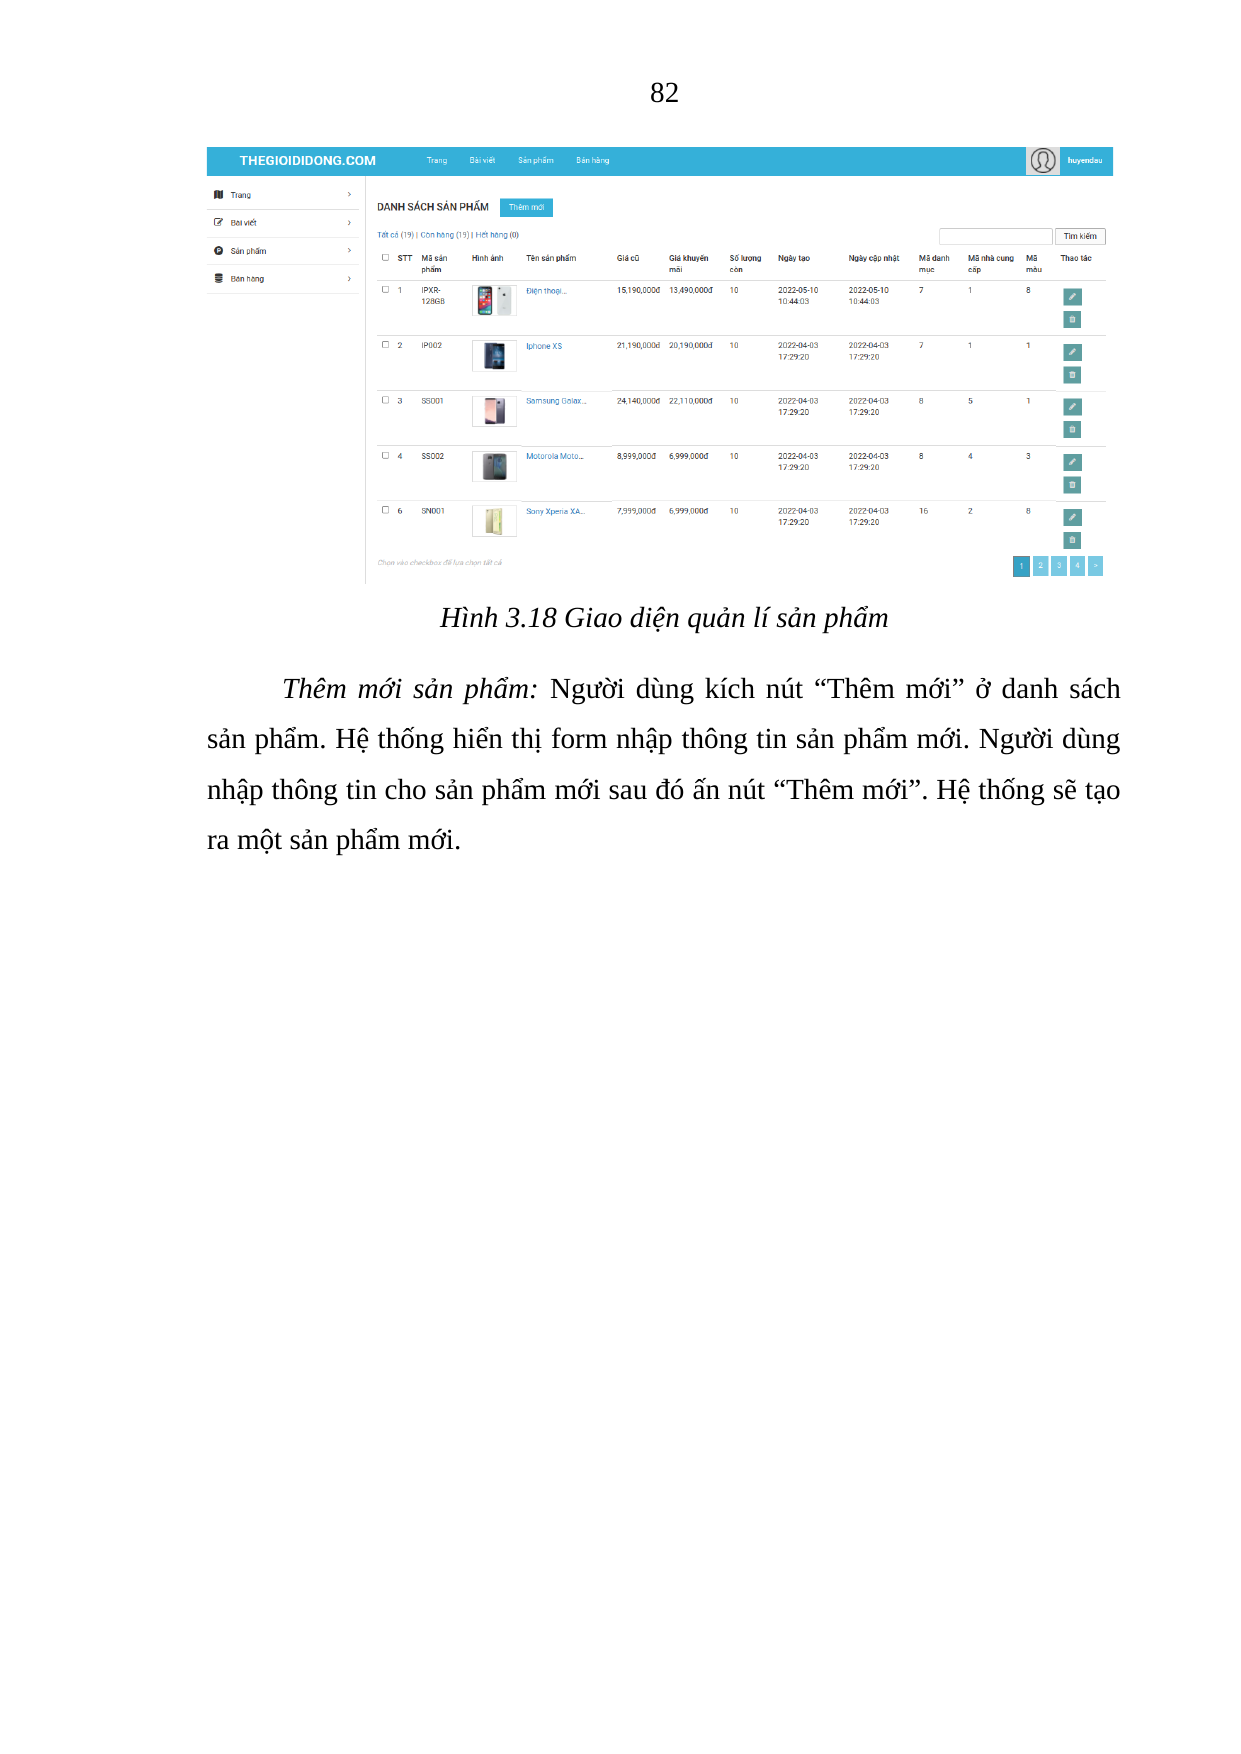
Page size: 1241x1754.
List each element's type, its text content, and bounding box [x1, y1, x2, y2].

picture [206, 147, 1114, 584]
text Thêm mới sản phẩm: Người dùng kích nút “Thêm mới” ở danh sách sản phẩm. Hệ thống hiển thị form nhập thông tin sản phẩm mới. Người dùng nhập thông tin cho sản phẩm mới sau đó ấn nút “Thêm mới”. Hệ thống sẽ tạo ra một sản phẩm mới. [207, 671, 1122, 856]
text Hình 3.18 Giao diện quản lí sản phẩm [207, 600, 1122, 633]
